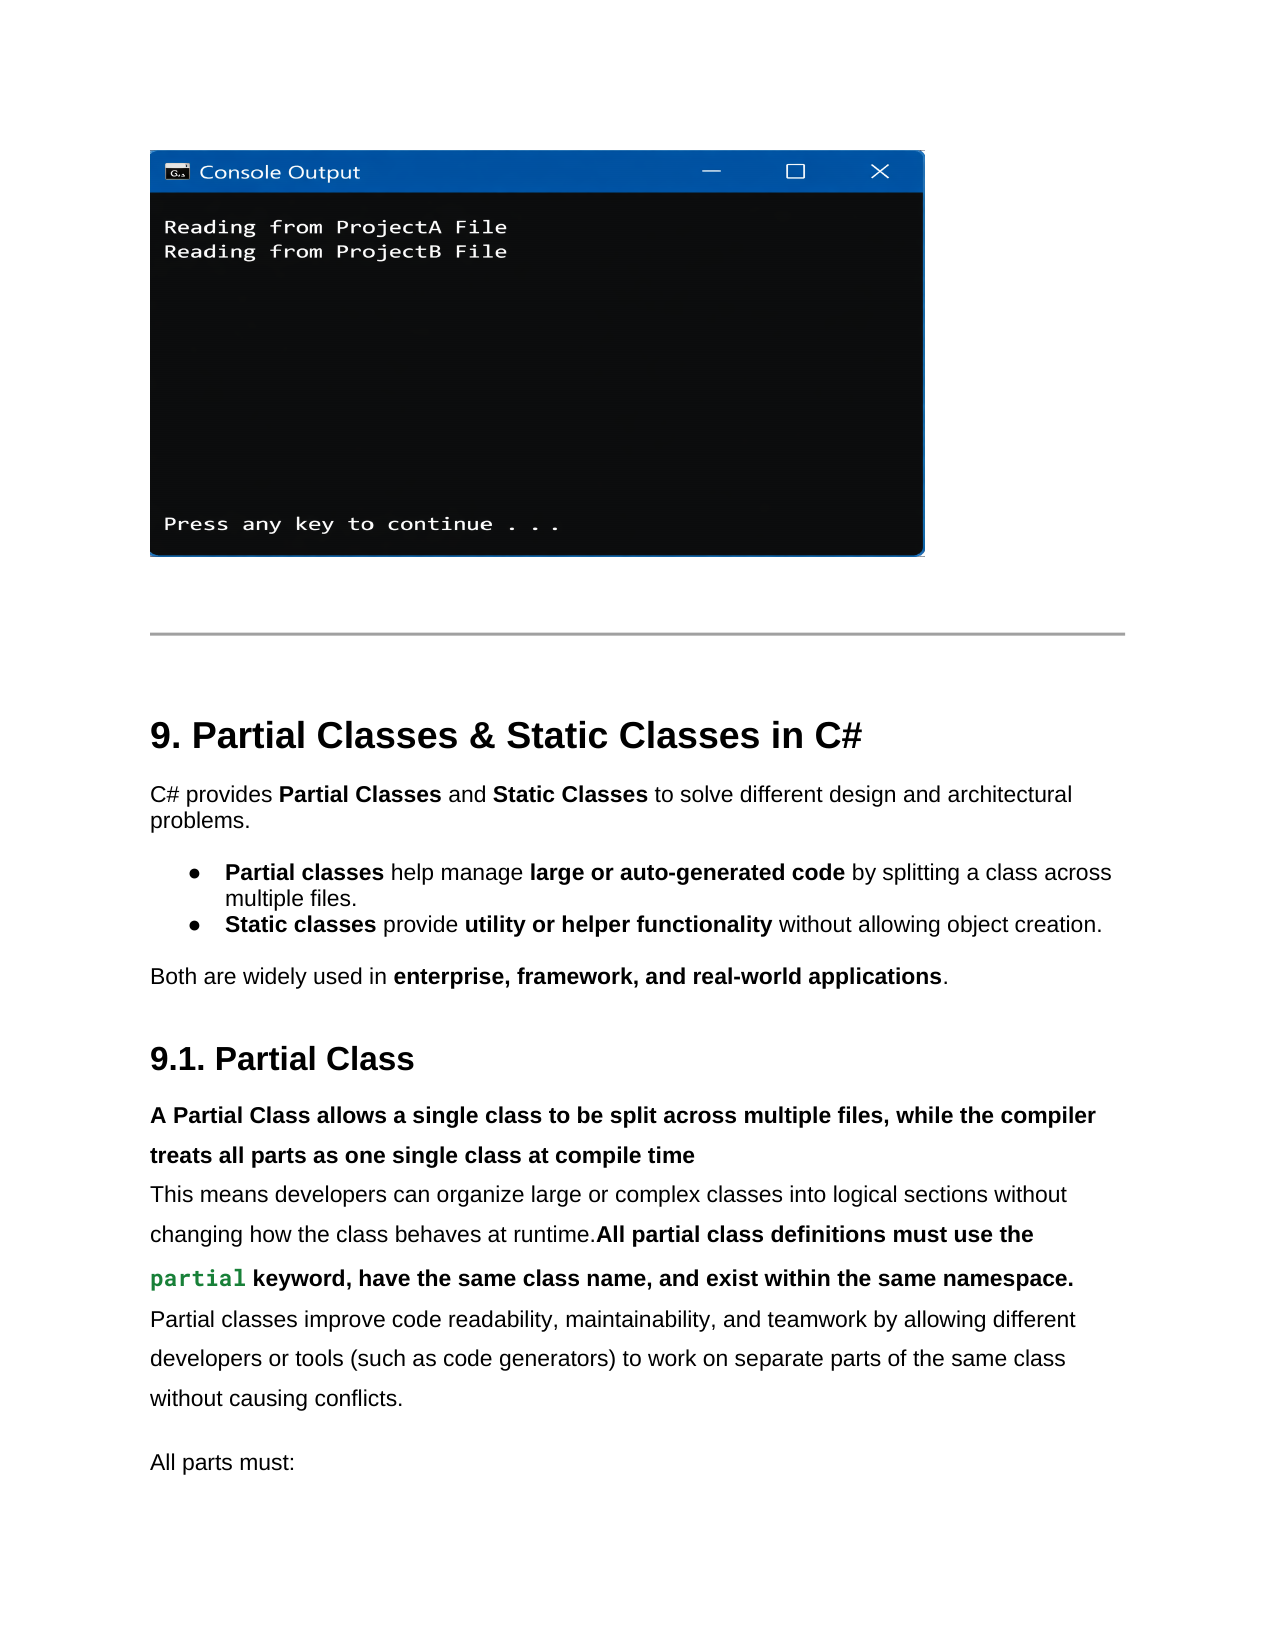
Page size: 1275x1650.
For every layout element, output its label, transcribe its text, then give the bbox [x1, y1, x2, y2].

subtitle 9. Partial Classes & Static Classes in C# [150, 713, 1125, 756]
text C# provides Partial Classes and Static Classes to solve different design and architectural problems. [150, 781, 1125, 834]
text Both are widely used in enterprise, framework, and real-world applications. [150, 963, 1125, 989]
list Static classes provide utility or helper functionality without allowing object creation. [187, 911, 1125, 938]
subtitle 9.1. Partial Class [150, 1039, 1125, 1077]
picture [150, 150, 925, 557]
text All parts must: [150, 1449, 1125, 1476]
list Partial classes help manage large or auto-generated code by splitting a class across multiple files. [187, 859, 1125, 911]
text A Partial Class allows a single class to be split across multiple files, while the compiler treats all parts as one single class at compile time This means developers can organize large or complex classes into logical sections without changing how the class behaves at runtime.All partial class definitions must use the partial keyword, have the same class name, and exist within the same namespace. Partial classes improve code readability, maintainability, and teamwork by allowing different developers or tools (such as code generators) to work on separate parts of the same class without causing conflicts. [150, 1102, 1125, 1411]
